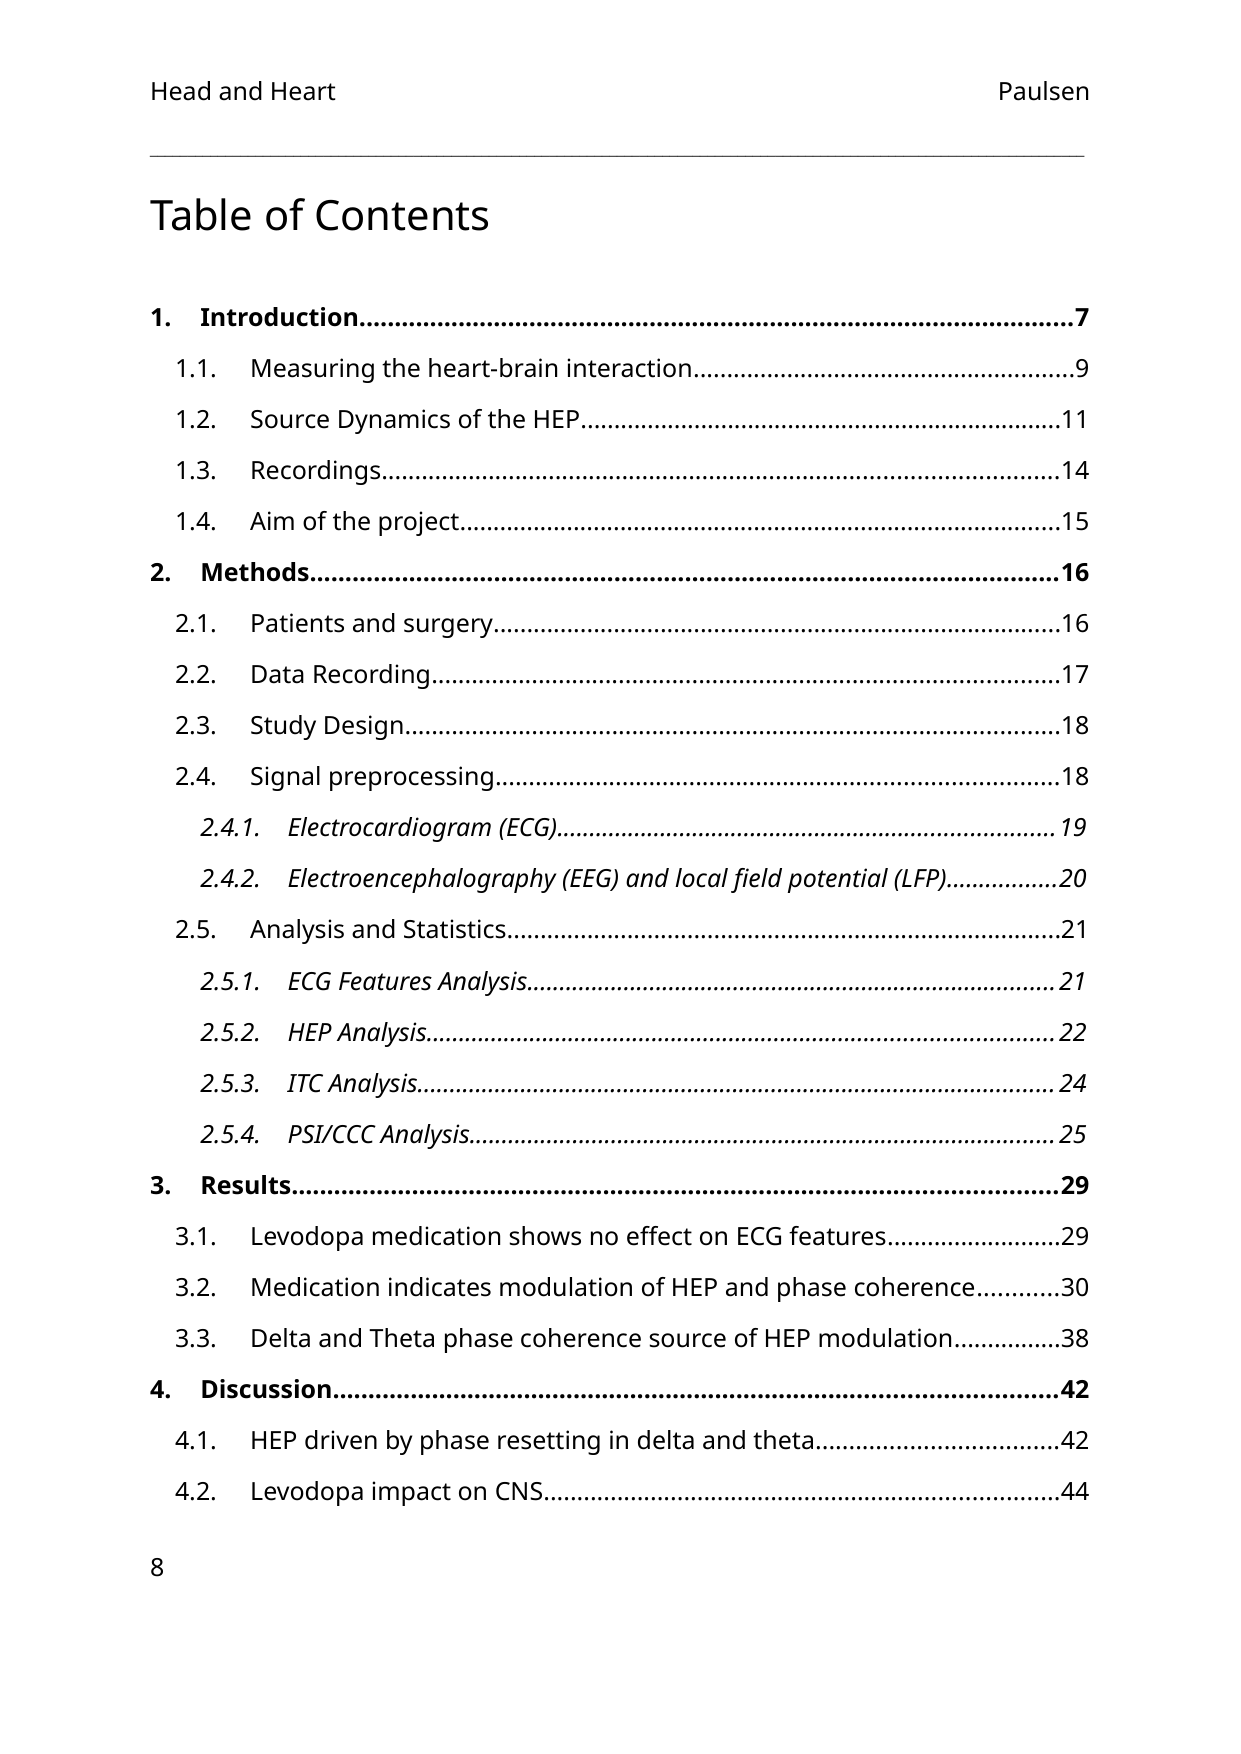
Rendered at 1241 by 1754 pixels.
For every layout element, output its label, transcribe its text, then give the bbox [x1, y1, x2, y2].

text 2.4. Signal preprocessing 18 [175, 759, 1090, 793]
text 1.4. Aim of the project 15 [175, 504, 1090, 538]
text 3.2. Medication indicates modulation of HEP and phase coherence 30 [175, 1269, 1090, 1303]
text 3.3. Delta and Theta phase coherence source of HEP modulation 38 [175, 1320, 1090, 1354]
text 2.1. Patients and surgery 16 [175, 606, 1090, 640]
text 2. Methods 16 [150, 555, 1090, 589]
text 1.1. Measuring the heart-brain interaction 9 [175, 351, 1090, 385]
text 3. Results 29 [150, 1167, 1090, 1201]
text 4. Discussion 42 [150, 1371, 1090, 1406]
text 3.1. Levodopa medication shows no effect on ECG features 29 [175, 1218, 1090, 1252]
text Table of Contents [150, 186, 1090, 243]
text 2.5.3. ITC Analysis 24 [200, 1065, 1090, 1099]
text 2.4.1. Electrocardiogram (ECG) 19 [200, 810, 1090, 844]
text 2.5. Analysis and Statistics 21 [175, 912, 1090, 946]
text 2.5.4. PSI/CCC Analysis 25 [200, 1116, 1090, 1150]
text 1.3. Recordings 14 [175, 453, 1090, 487]
text 2.3. Study Design 18 [175, 708, 1090, 742]
text 1. Introduction 7 [150, 299, 1090, 334]
text 2.2. Data Recording 17 [175, 657, 1090, 691]
text 2.5.2. HEP Analysis 22 [200, 1014, 1090, 1048]
text 4.2. Levodopa impact on CNS 44 [175, 1473, 1090, 1508]
text 2.4.2. Electroencephalography (EEG) and local field potential (LFP) 20 [200, 861, 1090, 895]
text 4.1. HEP driven by phase resetting in delta and theta 42 [175, 1422, 1090, 1457]
text 2.5.1. ECG Features Analysis 21 [200, 963, 1090, 997]
text 1.2. Source Dynamics of the HEP 11 [175, 402, 1090, 436]
